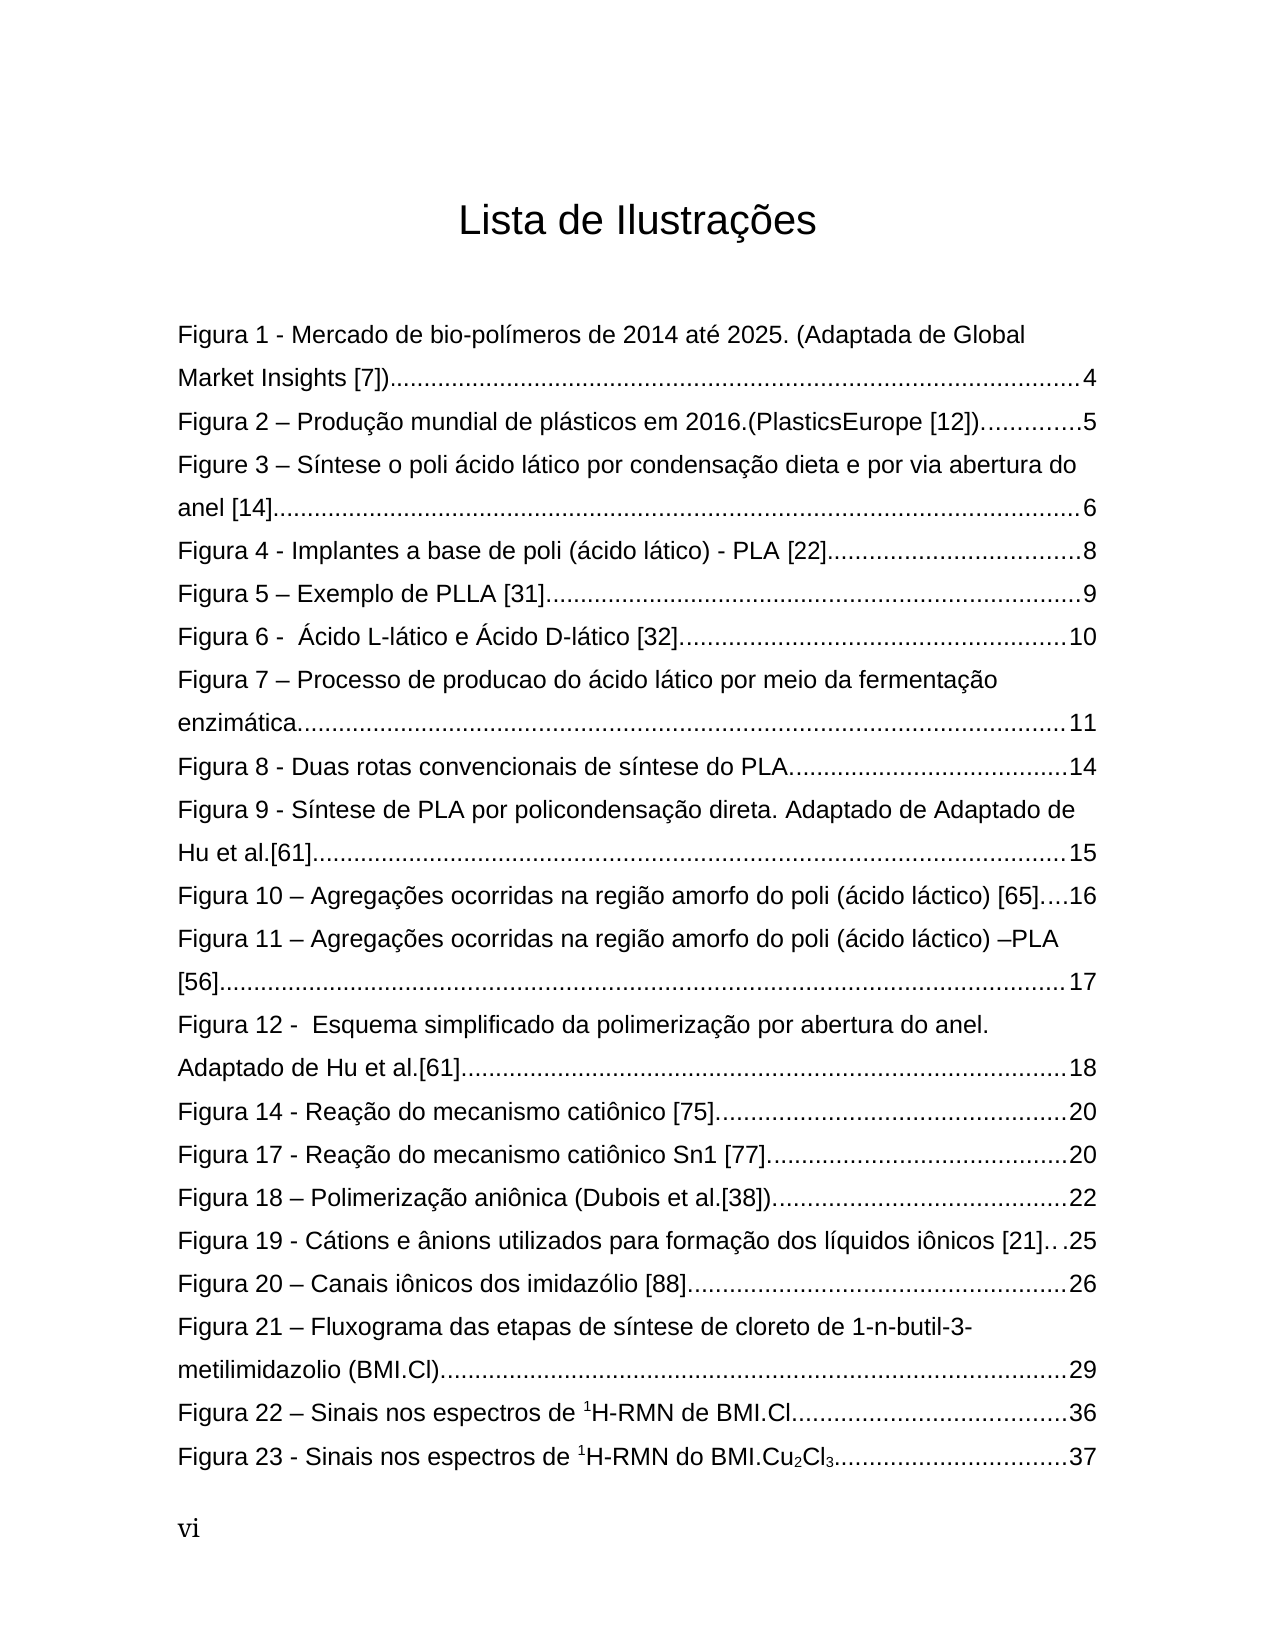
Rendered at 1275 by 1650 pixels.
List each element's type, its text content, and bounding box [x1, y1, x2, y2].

text Figura 20 – Canais iônicos dos imidazólio [88]. 26 [177, 1269, 1098, 1298]
text Figura 21 – Fluxograma das etapas de síntese de cloreto de 1-n-butil-3-metilimidazolio (BMI.Cl). 29 [177, 1312, 1098, 1384]
text Figura 6 - Ácido L-lático e Ácido D-lático [32]. 10 [177, 622, 1098, 651]
text Figura 9 - Síntese de PLA por policondensação direta. Adaptado de Adaptado de Hu et al.[61]. 15 [177, 794, 1098, 866]
text Figura 17 - Reação do mecanismo catiônico Sn1 [77]. 20 [177, 1139, 1098, 1168]
text Figura 4 - Implantes a base de poli (ácido lático) - PLA [22]. 8 [177, 536, 1098, 564]
text Figura 2 – Produção mundial de plásticos em 2016.(PlasticsEurope [12]). 5 [177, 406, 1098, 435]
text Figura 12 - Esquema simplificado da polimerização por abertura do anel. Adaptado de Hu et al.[61]. 18 [177, 1010, 1098, 1082]
text Figura 11 – Agregações ocorridas na região amorfo do poli (ácido láctico) –PLA [56]. 17 [177, 924, 1098, 996]
text Figura 1 - Mercado de bio-polímeros de 2014 até 2025. (Adaptada de Global Market Insights [7]). 4 [177, 320, 1098, 392]
text Figura 10 – Agregações ocorridas na região amorfo do poli (ácido láctico) [65]. 16 [177, 881, 1098, 909]
text Figura 14 - Reação do mecanismo catiônico [75]. 20 [177, 1096, 1098, 1125]
text Figura 5 – Exemplo de PLLA [31]. 9 [177, 579, 1098, 608]
text Figura 8 - Duas rotas convencionais de síntese do PLA. 14 [177, 751, 1098, 780]
text Figura 7 – Processo de producao do ácido lático por meio da fermentação enzimática. 11 [177, 665, 1098, 737]
text Figura 18 – Polimerização aniônica (Dubois et al.[38]). 22 [177, 1183, 1098, 1211]
text Figura 19 - Cátions e ânions utilizados para formação dos líquidos iônicos [21]. 25 [177, 1226, 1098, 1254]
text Lista de Ilustrações [177, 196, 1098, 243]
text Figura 22 – Sinais nos espectros de 1H-RMN de BMI.Cl. 36 [177, 1398, 1098, 1427]
text Figura 23 - Sinais nos espectros de 1H-RMN do BMI.Cu2Cl3. 37 [177, 1441, 1098, 1470]
text Figure 3 – Síntese o poli ácido lático por condensação dieta e por via abertura do anel [14]. 6 [177, 449, 1098, 521]
